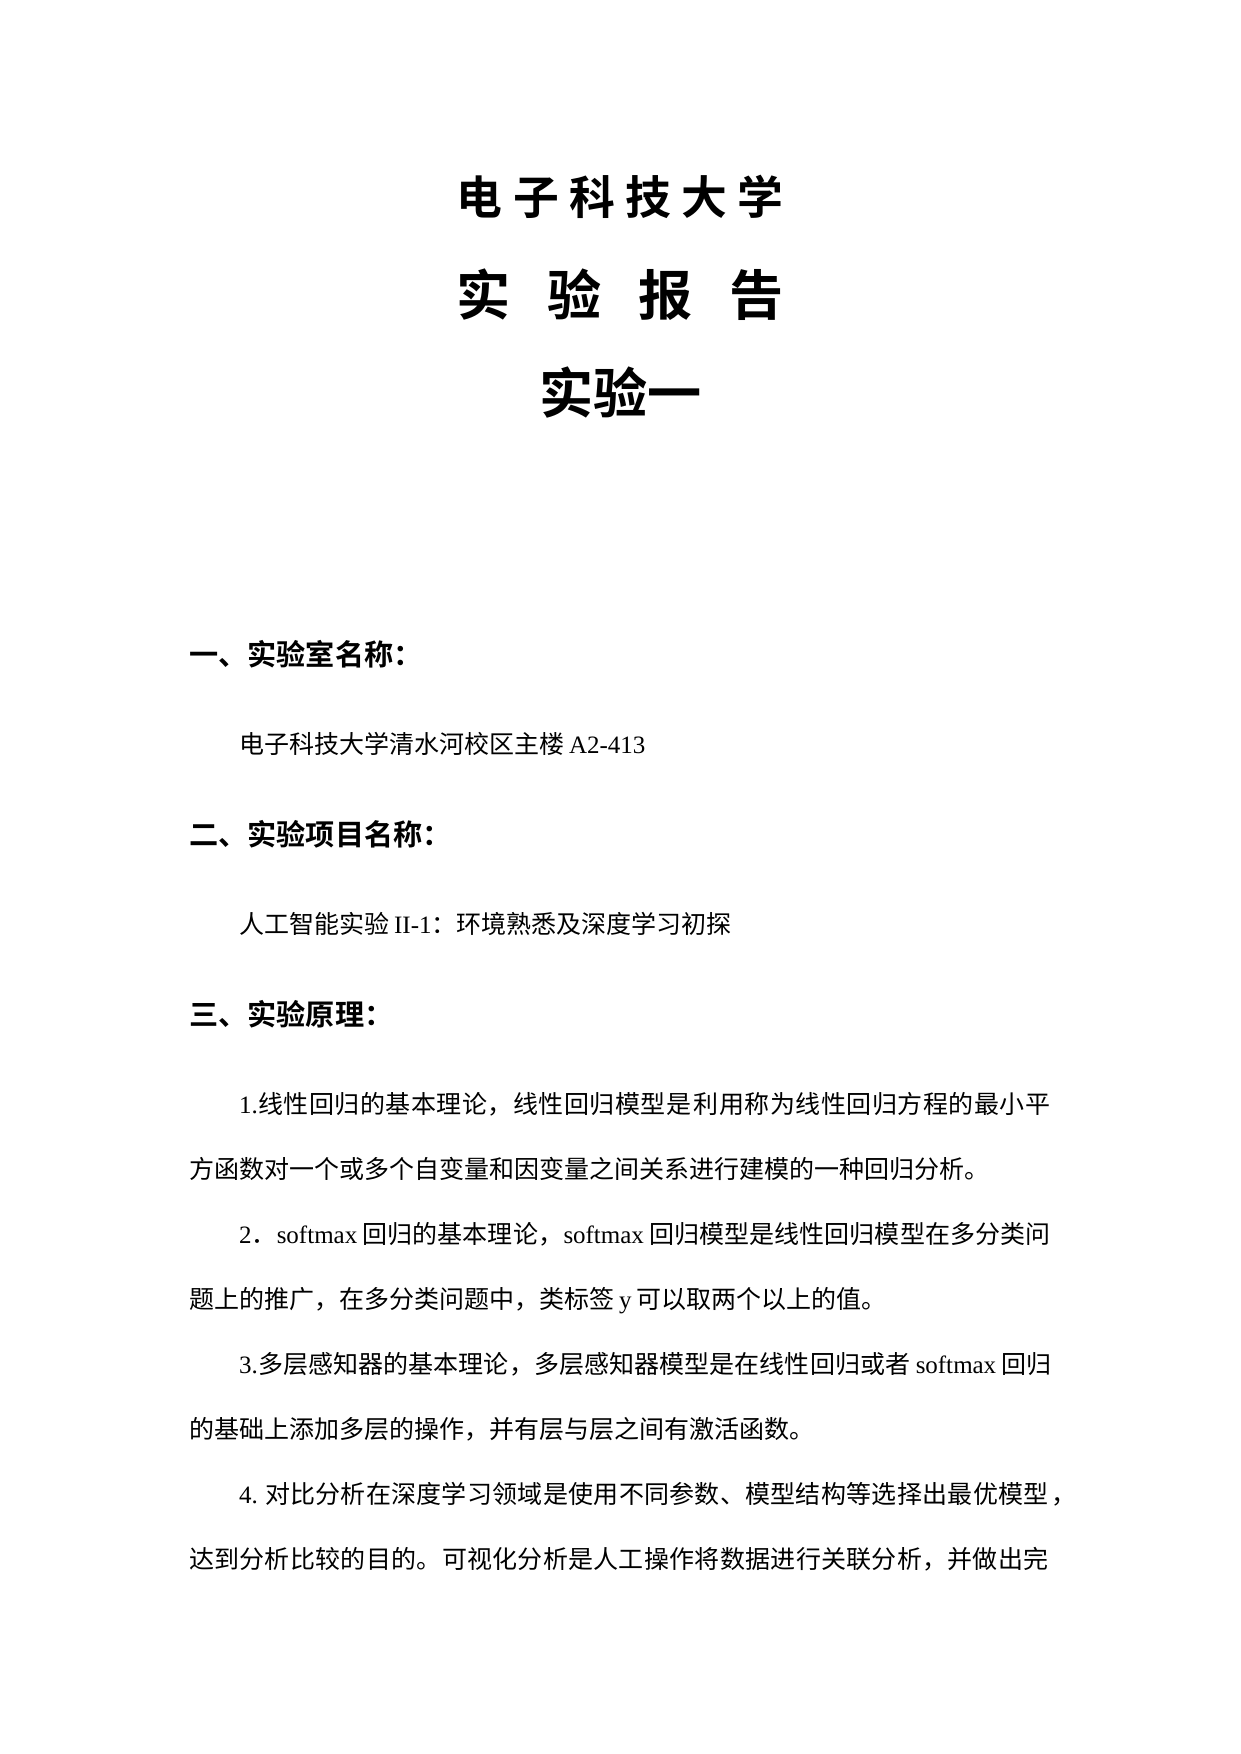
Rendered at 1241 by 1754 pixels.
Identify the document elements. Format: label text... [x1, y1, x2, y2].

subtitle 二、实验项目名称： [189, 800, 1051, 865]
text 电子科技大学清水河校区主楼A2-413 [189, 710, 1051, 775]
text 实验一 [189, 341, 1051, 438]
text 2．softmax回归的基本理论，softmax回归模型是线性回归模型在多分类问题上的推广，在多分类问题中，类标签y可以取两个以上的值。 [189, 1200, 1051, 1330]
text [189, 1460, 1051, 1590]
text 1.线性回归的基本理论，线性回归模型是利用称为线性回归方程的最小平方函数对一个或多个自变量和因变量之间关系进行建模的一种回归分析。 [189, 1070, 1051, 1200]
text 实 验 报 告 [189, 243, 1051, 341]
text 3.多层感知器的基本理论，多层感知器模型是在线性回归或者softmax回归的基础上添加多层的操作，并有层与层之间有激活函数。 [189, 1330, 1051, 1460]
subtitle 三、实验原理： [189, 980, 1051, 1045]
text 人工智能实验II-1：环境熟悉及深度学习初探 [189, 890, 1051, 955]
subtitle 一、实验室名称： [189, 620, 1051, 685]
text 电 子 科 技 大 学 [189, 146, 1051, 243]
